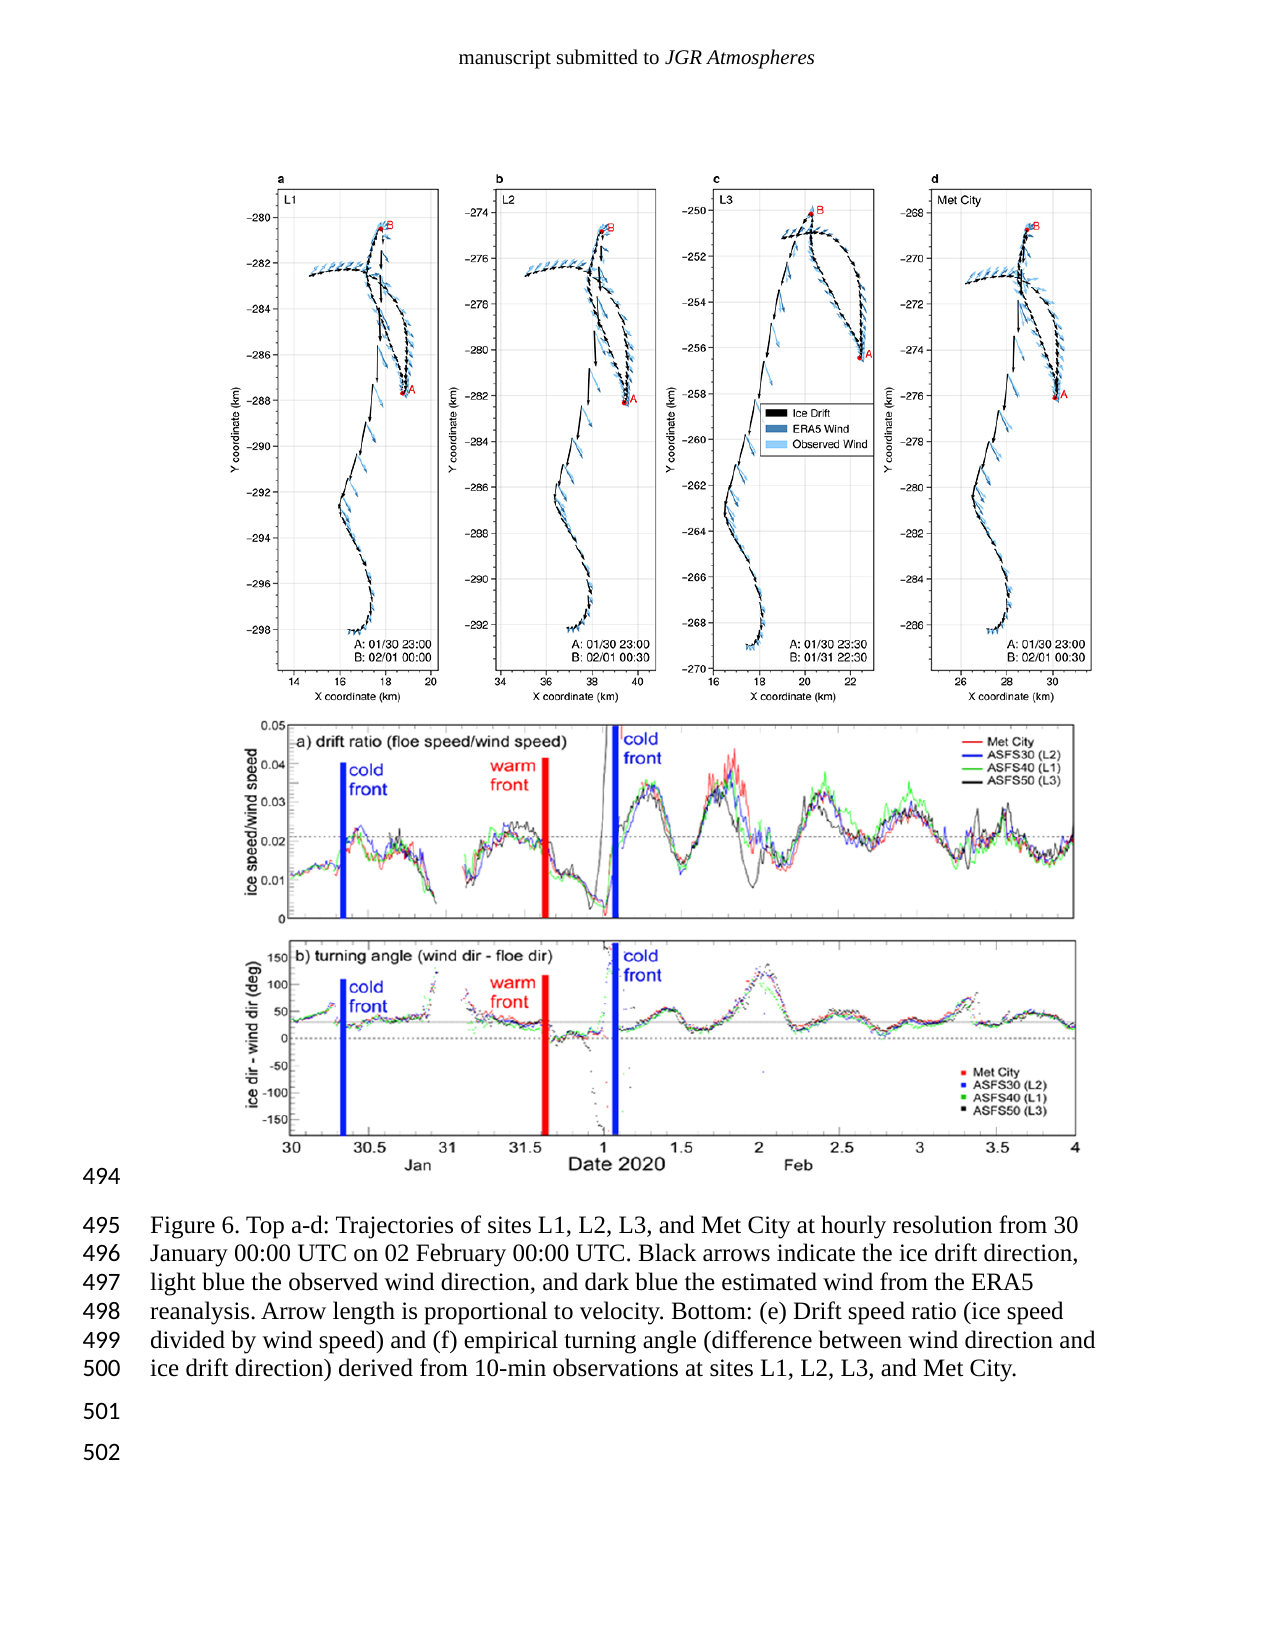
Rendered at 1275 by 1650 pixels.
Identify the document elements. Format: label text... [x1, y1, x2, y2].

text Figure 6. Top a-d: Trajectories of sites L1, L2, L3, and Met City at hourly resolution from 30 January 00:00 UTC on 02 February 00:00 UTC. Black arrows indicate the ice drift direction, light blue the observed wind direction, and dark blue the estimated wind from the ERA5 reanalysis. Arrow length is proportional to velocity. Bottom: (e) Drift speed ratio (ice speed divided by wind speed) and (f) empirical turning angle (difference between wind direction and ice drift direction) derived from 10-min observations at sites L1, L2, L3, and Met City. [150, 1210, 1125, 1382]
picture [225, 150, 1096, 1185]
